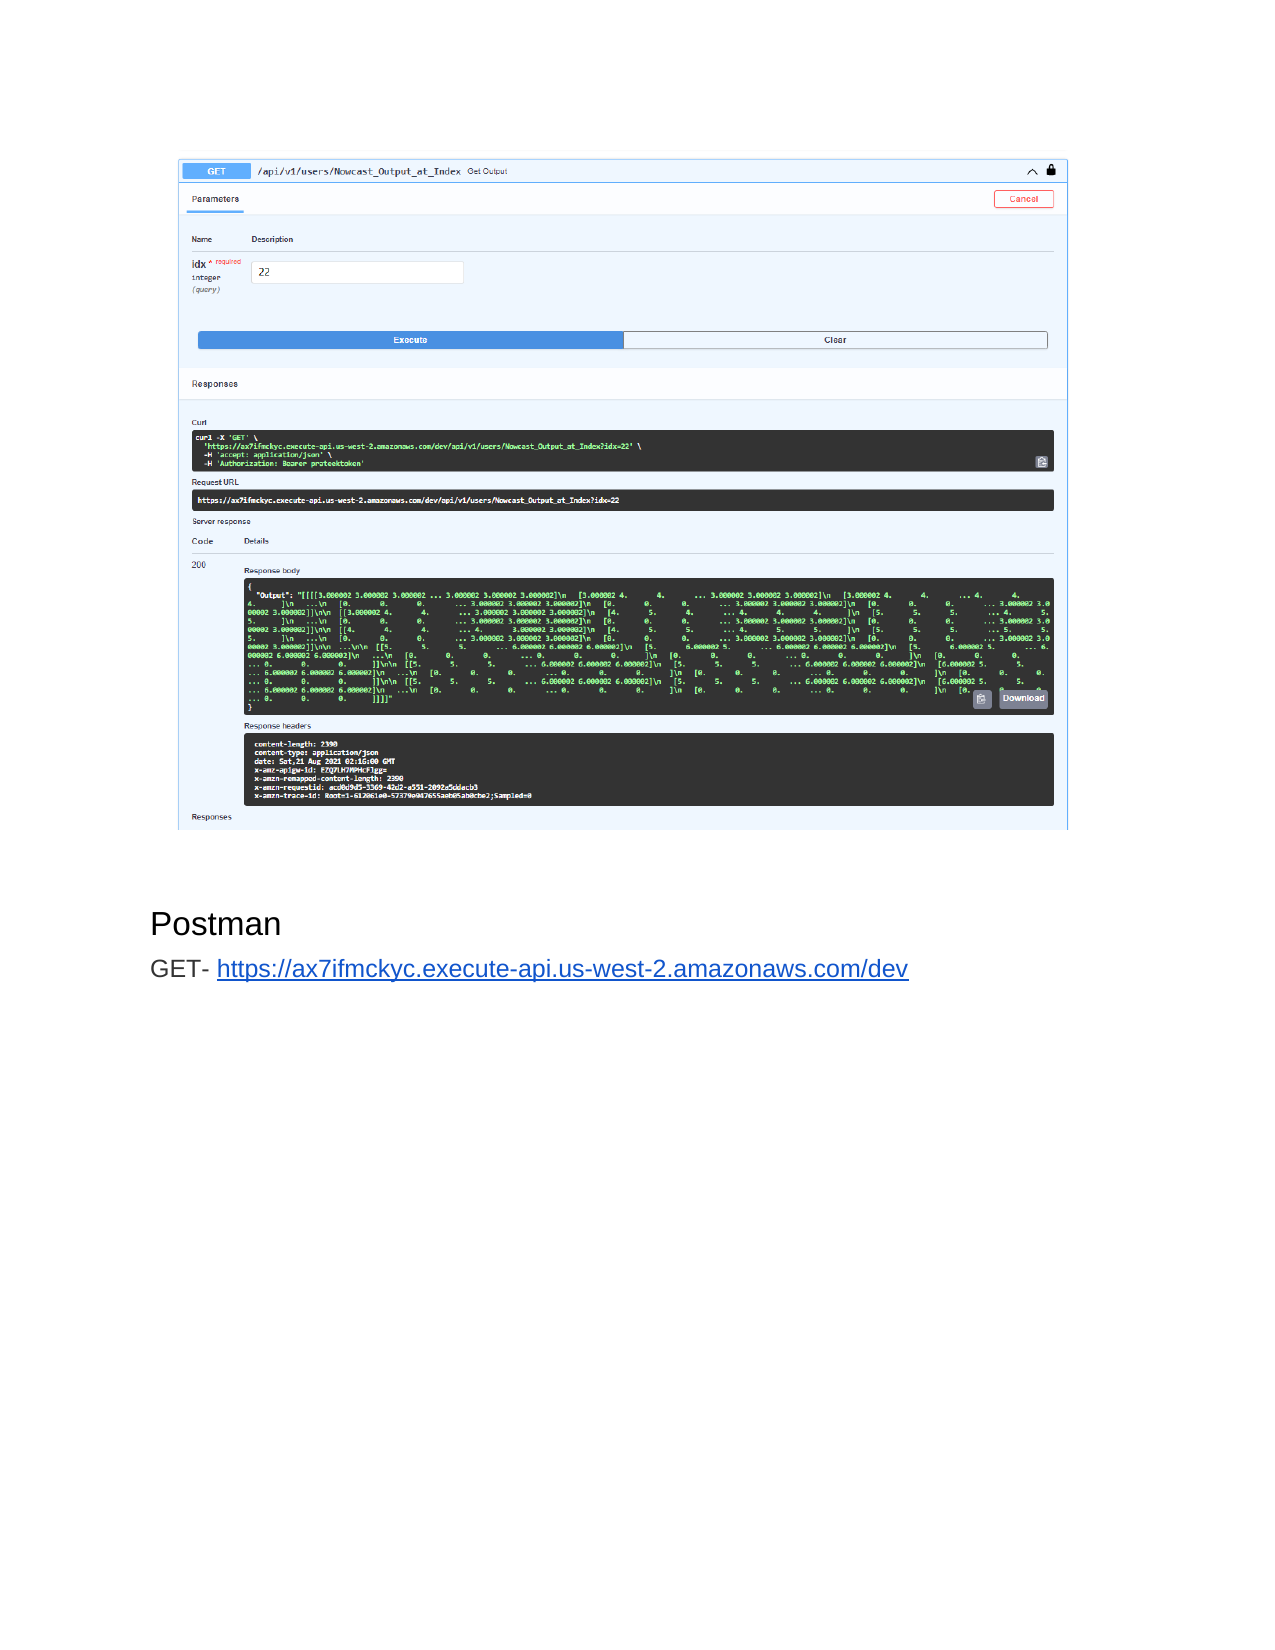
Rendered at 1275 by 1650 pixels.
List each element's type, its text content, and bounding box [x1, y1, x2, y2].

picture [150, 150, 1125, 830]
subtitle Postman [150, 903, 1125, 942]
text GET- https://ax7ifmckyc.execute-api.us-west-2.amazonaws.com/dev [150, 954, 1125, 983]
